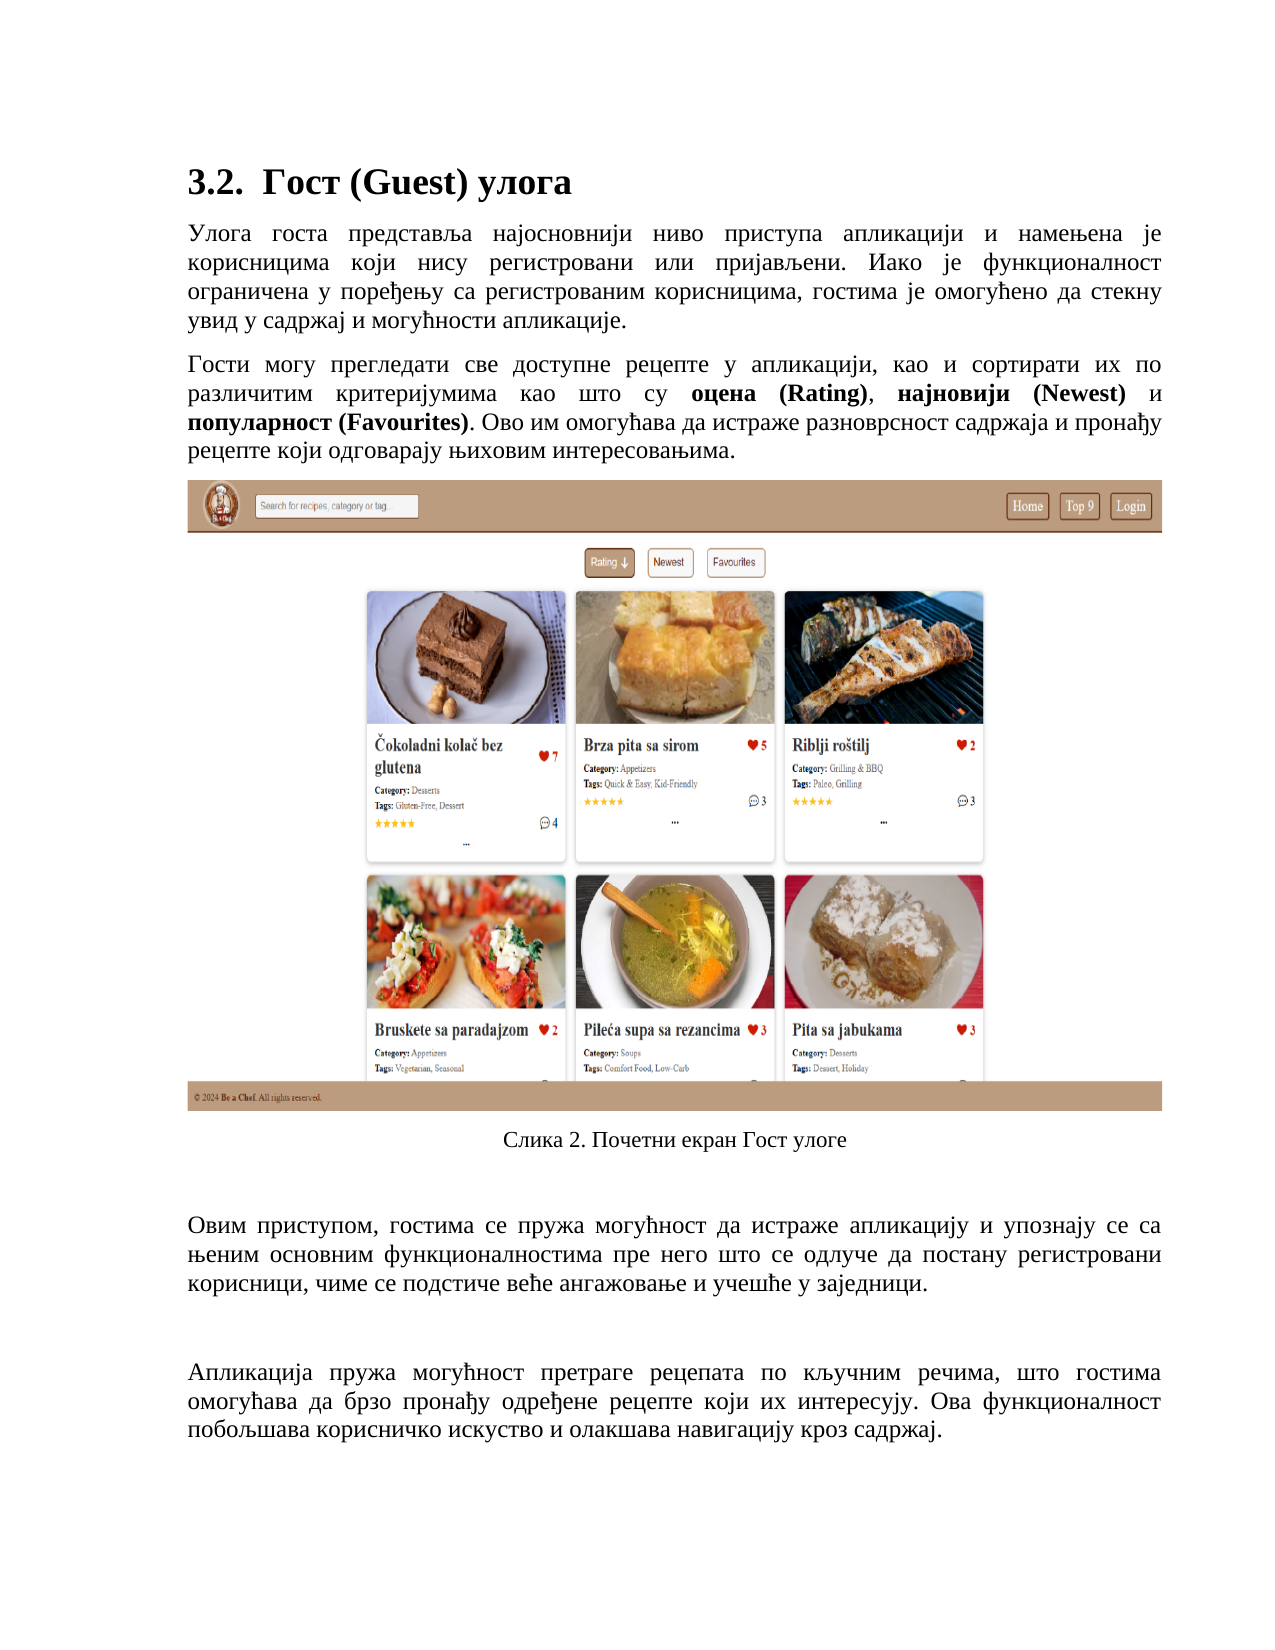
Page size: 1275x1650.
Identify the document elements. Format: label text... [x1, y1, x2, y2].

subtitle Слика 2. Почетни екран Гост улоге [187, 1126, 1162, 1152]
subtitle Гост (Guest) улога [187, 159, 1162, 203]
picture [187, 480, 1163, 1111]
subtitle Апликација пружа могућност претраге рецепата по кључним речима, што гостима омогућава да брзо пронађу одређене рецепте који их интересују. Ова функционалност побољшава корисничко искуство и олакшава навигацију кроз садржај. [187, 1357, 1162, 1443]
subtitle Улога госта представља најосновнији ниво приступа апликацији и намењена је корисницима који нису регистровани или пријављени. Иако је функционалност ограничена у поређењу са регистрованим корисницима, гостима је омогућено да стекну увид у садржај и могућности апликације. [187, 218, 1162, 333]
subtitle Гости могу прегледати све доступне рецепте у апликацији, као и сортирати их по различитим критеријумима као што су оцена (Rating), најновији (Newest) и популарност (Favourites). Ово им омогућава да истраже разноврсност садржаја и пронађу рецепте који одговарају њиховим интересовањима. [187, 349, 1162, 464]
subtitle Овим приступом, гостима се пружа могућност да истраже апликацију и упознају се са њеним основним функционалностима пре него што се одлуче да постану регистровани корисници, чиме се подстиче веће ангажовање и учешће у заједници. [187, 1210, 1162, 1297]
